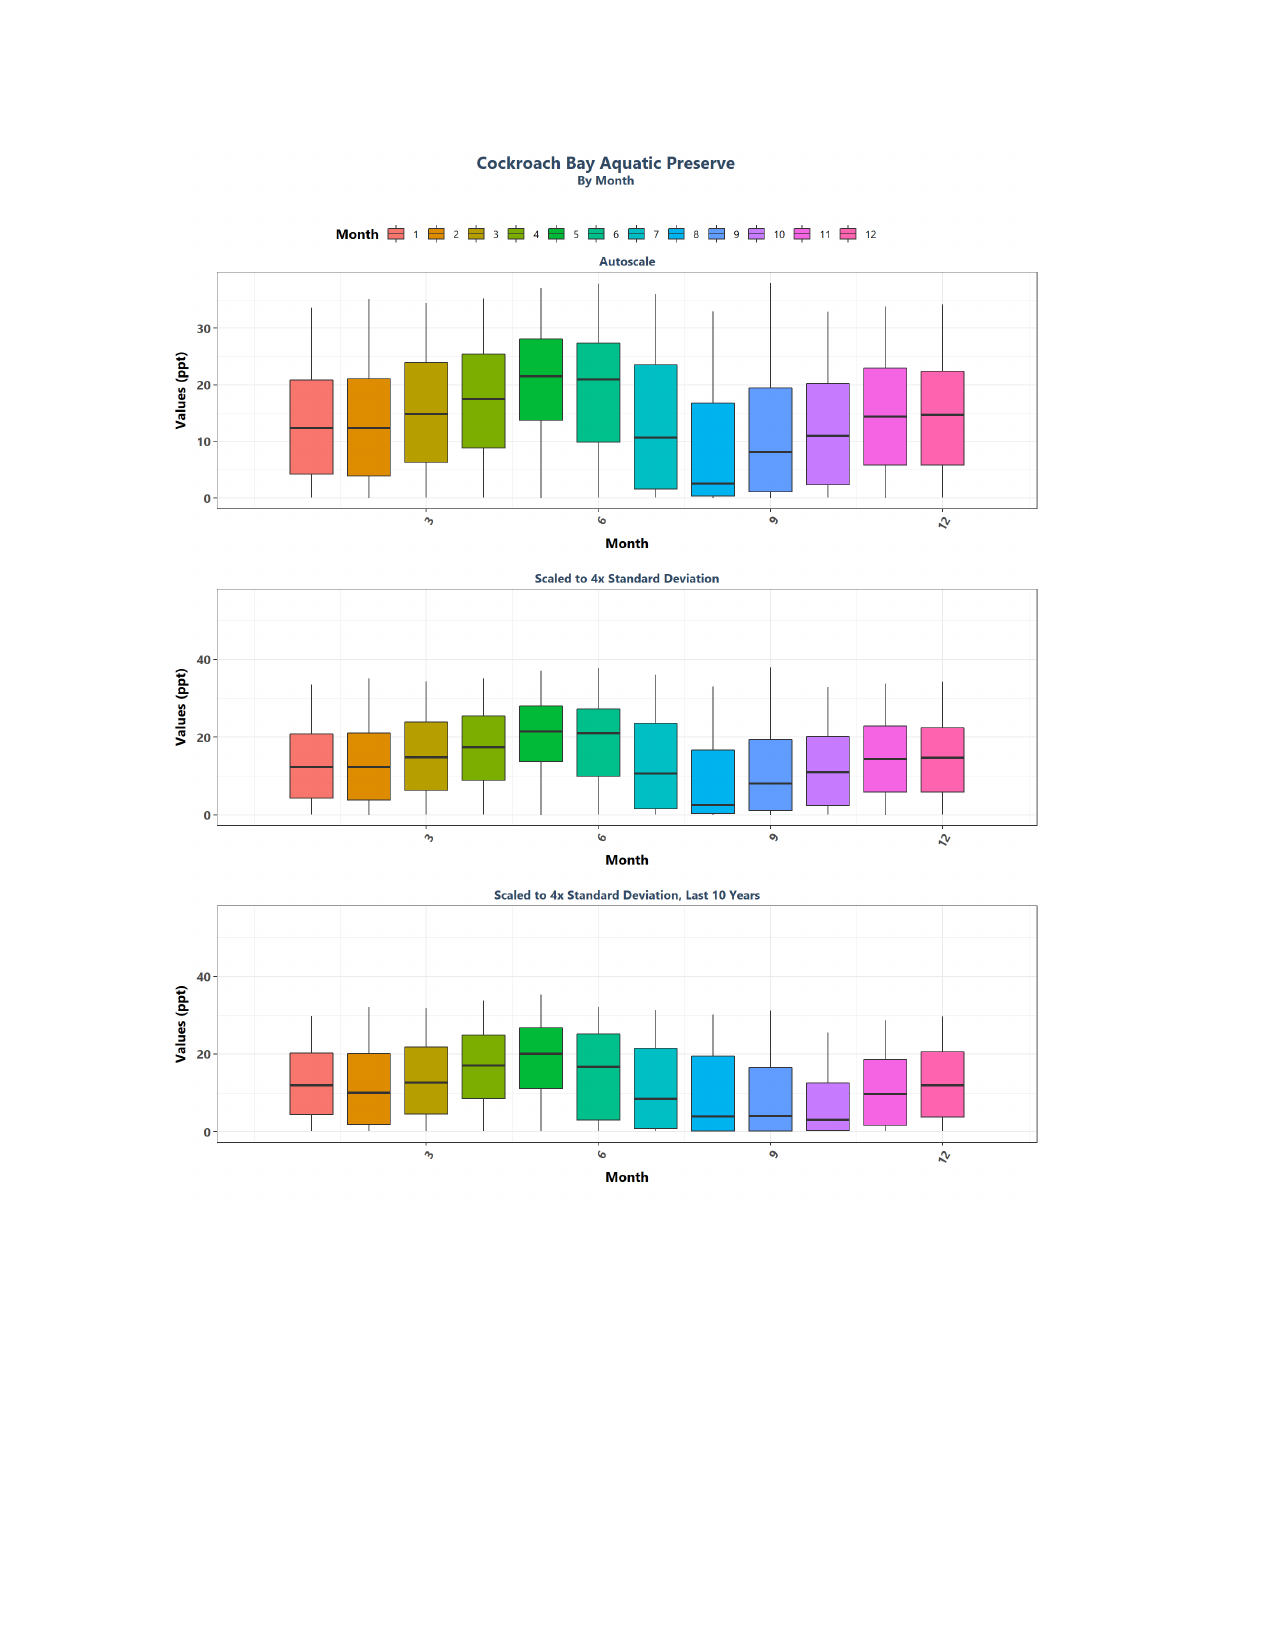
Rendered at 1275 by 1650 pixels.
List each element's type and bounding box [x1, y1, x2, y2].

picture [168, 150, 1044, 1200]
